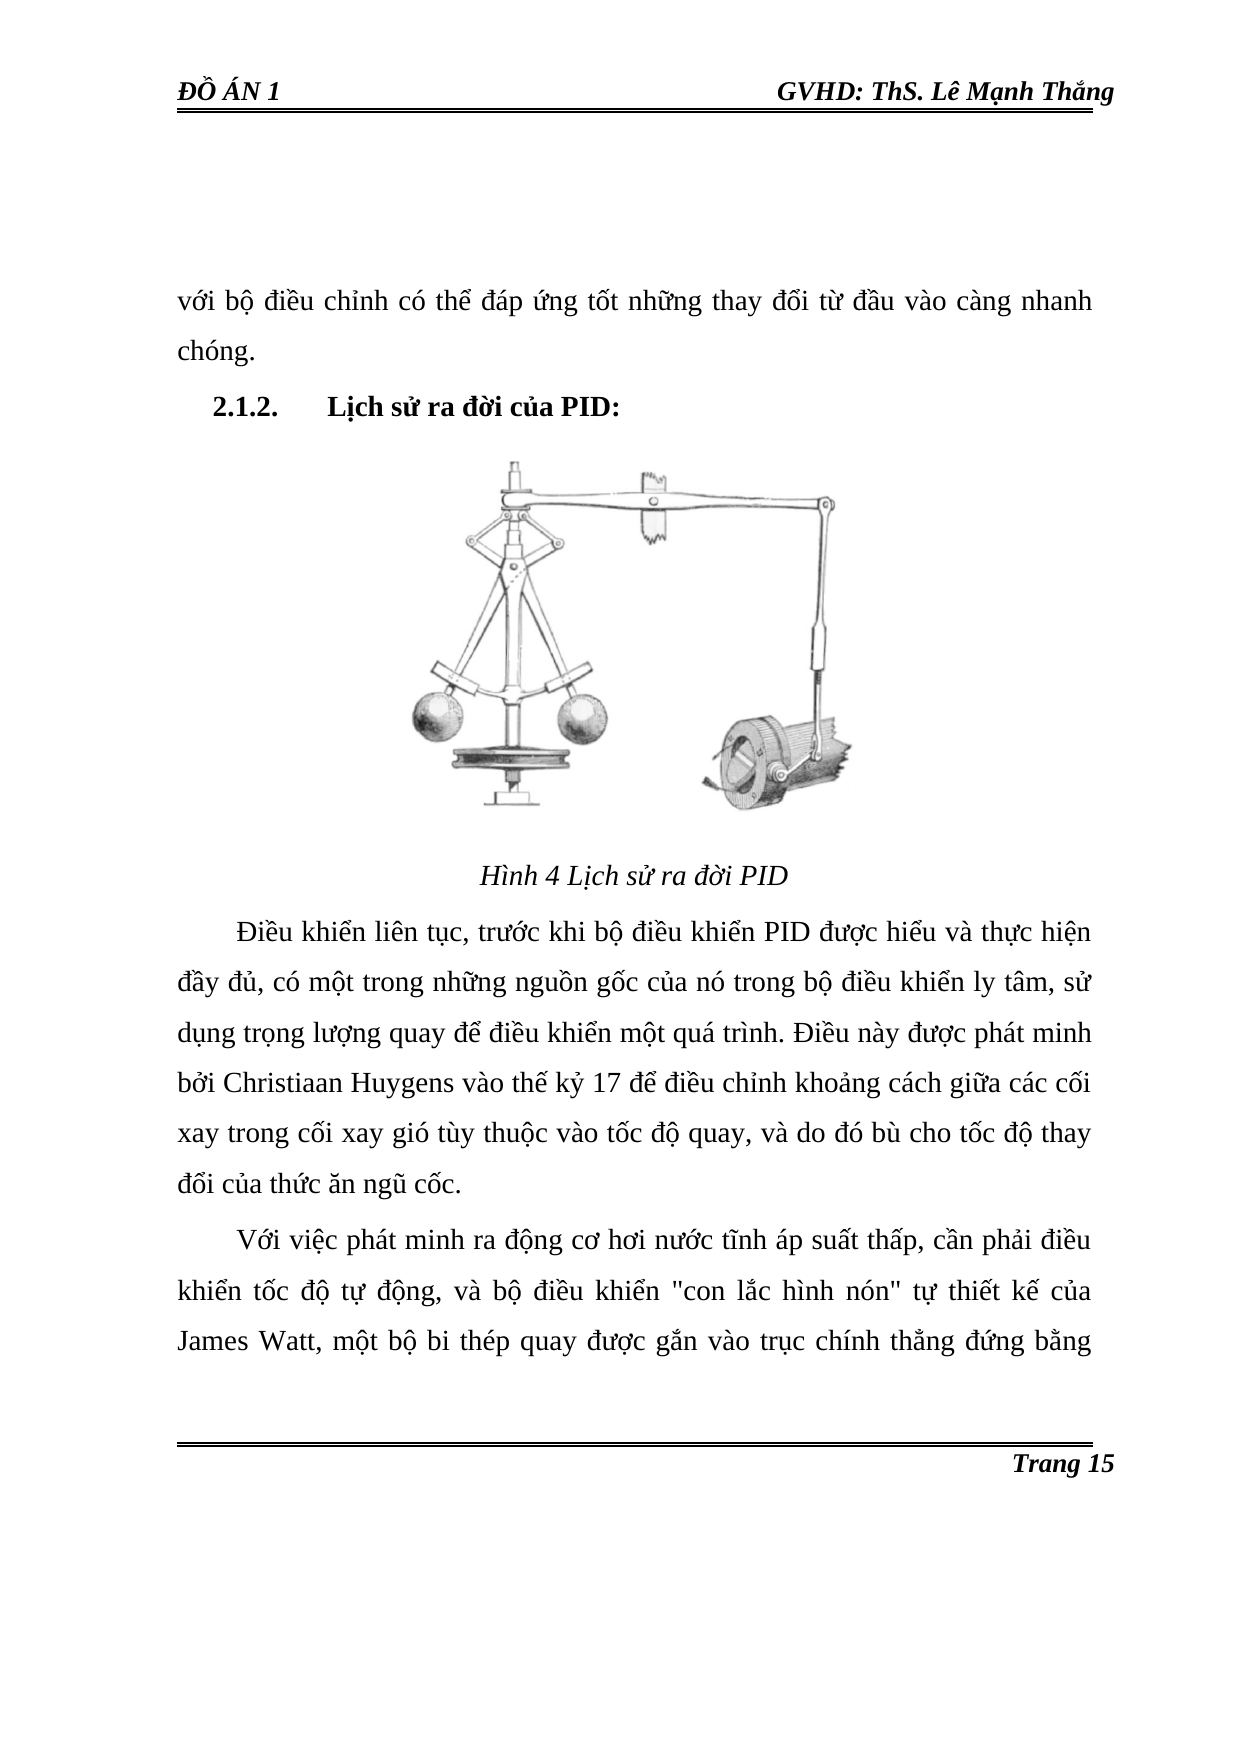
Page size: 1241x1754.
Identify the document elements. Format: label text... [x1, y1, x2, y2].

picture [310, 439, 960, 841]
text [177, 1222, 1093, 1357]
subtitle Lịch sử ra đời của PID: [183, 389, 1093, 423]
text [177, 283, 1093, 366]
text Điều khiển liên tục, trước khi bộ điều khiển PID được hiểu và thực hiện đầy đủ, có một trong những nguồn gốc của nó trong bộ điều khiển ly tâm, sử dụng trọng lượng quay để điều khiển một quá trình. Điều này được phát minh bởi Christiaan Huygens vào thế kỷ 17 để điều chỉnh khoảng cách giữa các cối xay trong cối xay gió tùy thuộc vào tốc độ quay, và do đó bù cho tốc độ thay đổi của thức ăn ngũ cốc. [177, 914, 1093, 1199]
